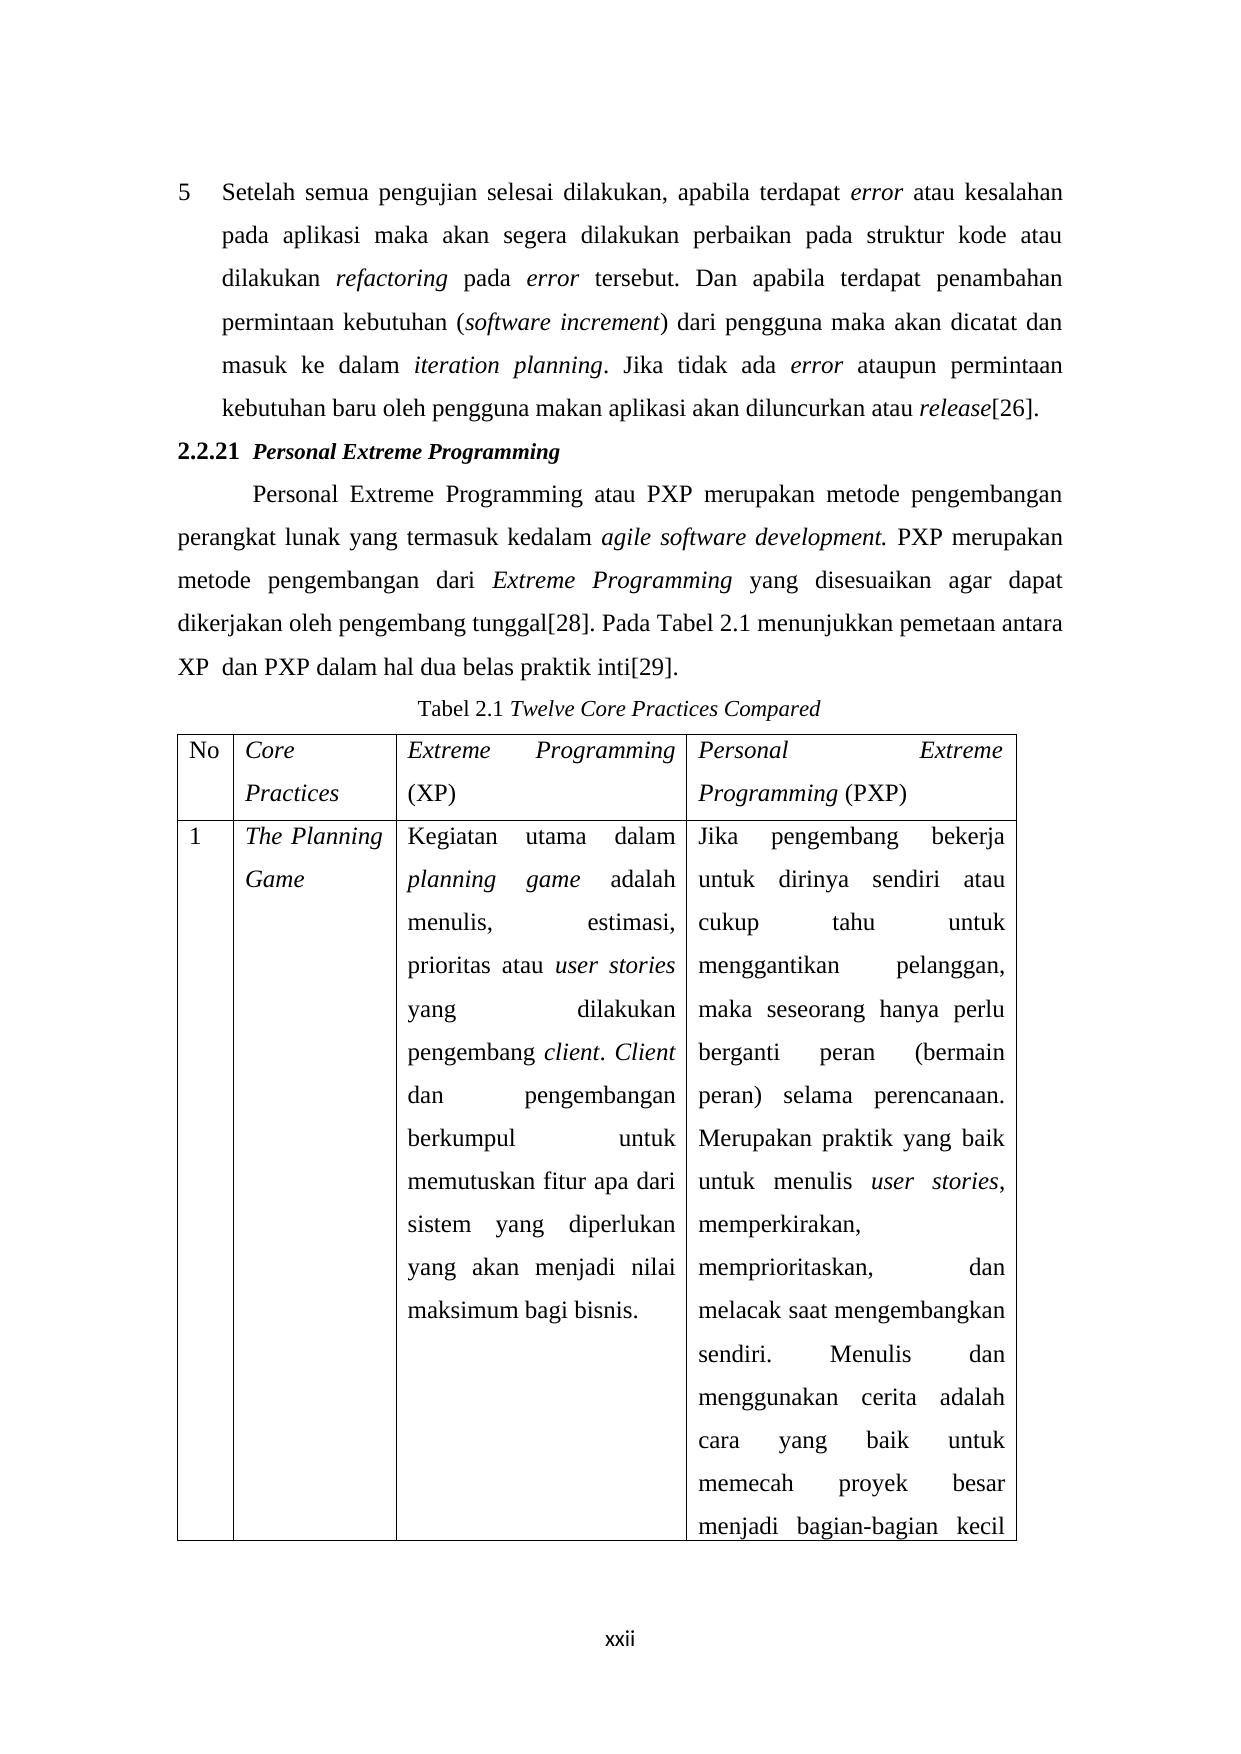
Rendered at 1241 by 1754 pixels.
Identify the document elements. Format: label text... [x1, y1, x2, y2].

table_header Extreme Programming (XP) [397, 735, 686, 820]
table_header Core Practices [234, 735, 396, 820]
text Personal Extreme Programming atau PXP merupakan metode pengembangan perangkat lunak yang termasuk kedalam agile software development. PXP merupakan metode pengembangan dari Extreme Programming yang disesuaikan agar dapat dikerjakan oleh pengembang tunggal[28]. Pada Tabel 2.1 menunjukkan pemetaan antara XP dan PXP dalam hal dua belas praktik inti[29]. [177, 479, 1063, 680]
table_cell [397, 821, 686, 1540]
text Tabel 2.1 Twelve Core Practices Compared [177, 695, 1063, 721]
table_header Personal Extreme Programming (PXP) [687, 735, 1016, 820]
list Personal Extreme Programming [177, 436, 1063, 465]
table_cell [687, 821, 1016, 1540]
table_cell 1 [178, 821, 233, 1540]
list Setelah semua pengujian selesai dilakukan, apabila terdapat error atau kesalahan pada aplikasi maka akan segera dilakukan perbaikan pada struktur kode atau dilakukan refactoring pada error tersebut. Dan apabila terdapat penambahan permintaan kebutuhan (software increment) dari pengguna maka akan dicatat dan masuk ke dalam iteration planning. Jika tidak ada error ataupun permintaan kebutuhan baru oleh pengguna makan aplikasi akan diluncurkan atau release[26]. [178, 177, 1063, 422]
table_cell The Planning Game [234, 821, 396, 1540]
table_header No [178, 735, 233, 820]
